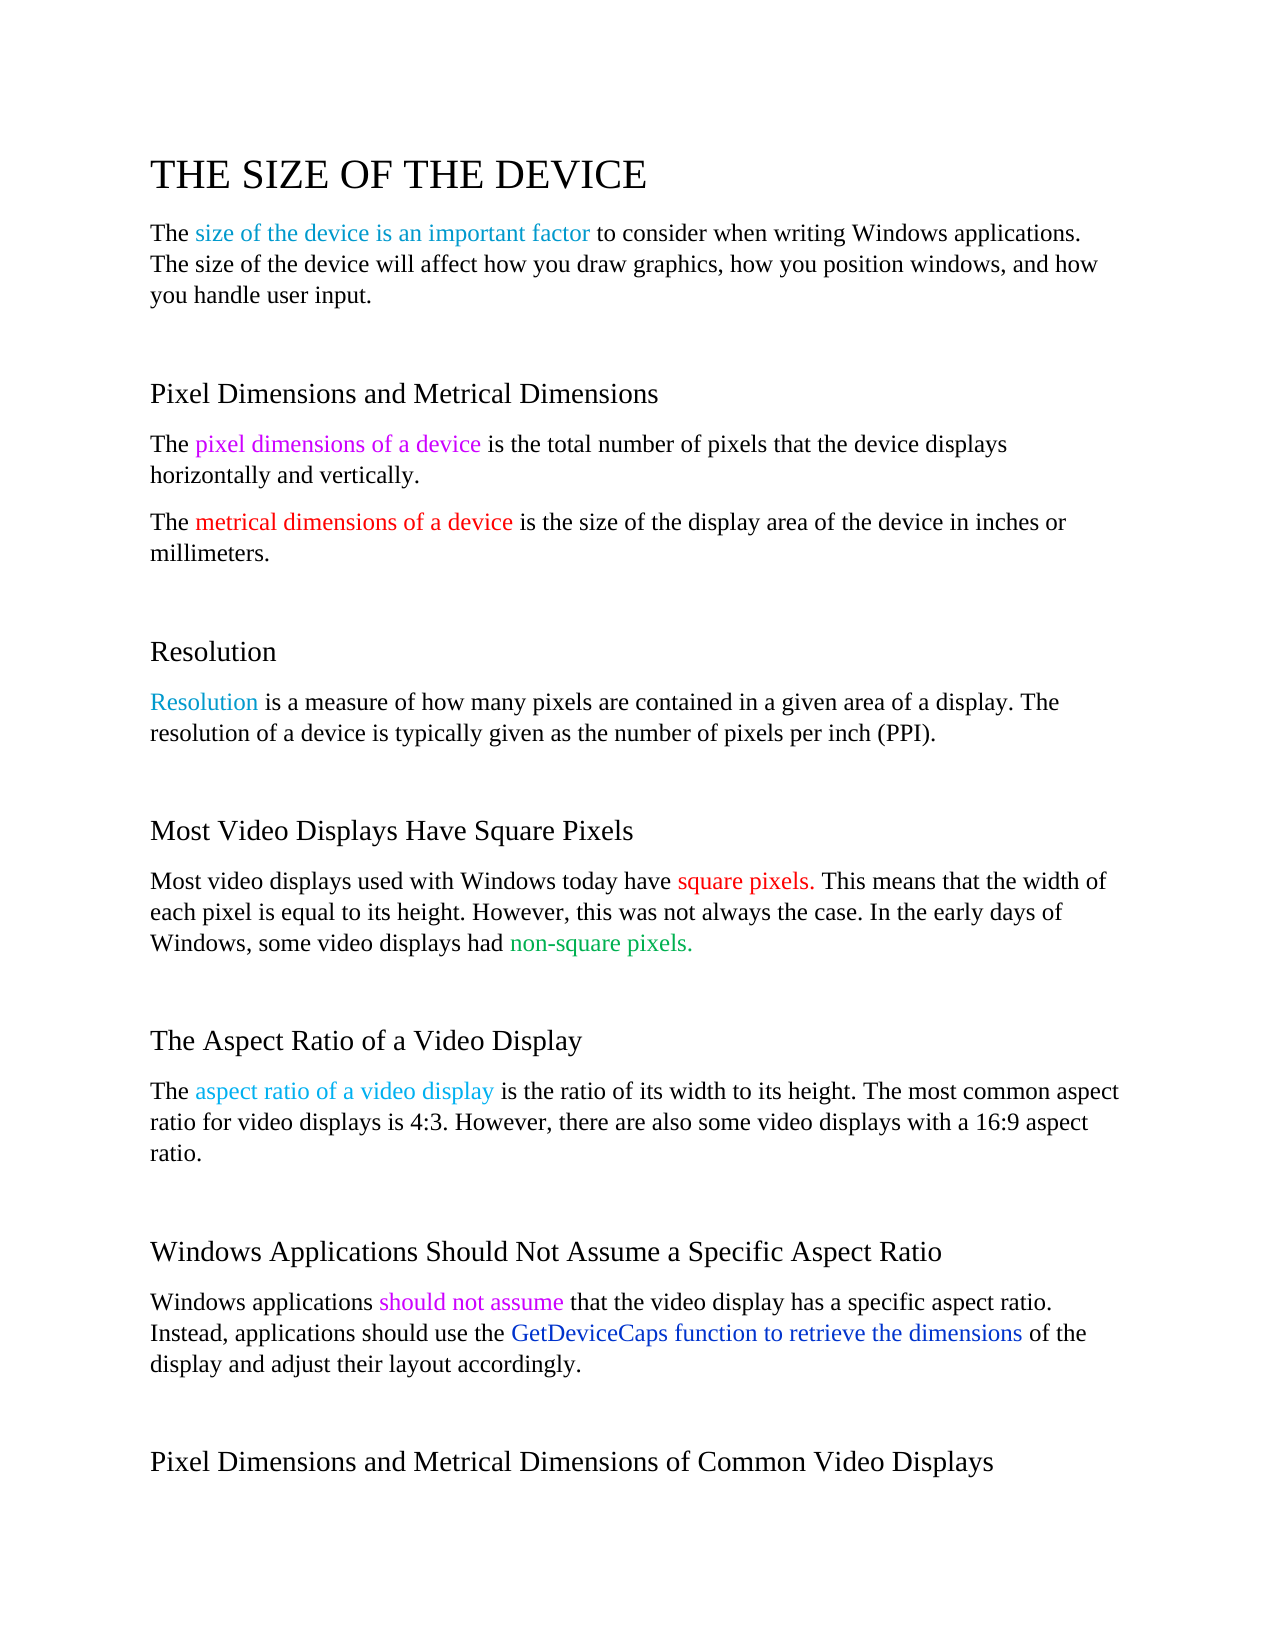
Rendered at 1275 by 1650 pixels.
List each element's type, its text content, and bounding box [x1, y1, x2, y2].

text The pixel dimensions of a device is the total number of pixels that the device displays horizontally and vertically. [150, 429, 1125, 488]
text Windows applications should not assume that the video display has a specific aspect ratio. Instead, applications should use the GetDeviceCaps function to retrieve the dimensions of the display and adjust their layout accordingly. [150, 1287, 1125, 1377]
text THE SIZE OF THE DEVICE [150, 150, 1125, 198]
text Most video displays used with Windows today have square pixels. This means that the width of each pixel is equal to its height. However, this was not always the case. In the early days of Windows, some video displays had non-square pixels. [150, 866, 1125, 957]
text The Aspect Ratio of a Video Display [150, 1023, 1125, 1057]
text The metrical dimensions of a device is the size of the display area of the device in inches or millimeters. [150, 507, 1125, 567]
text Pixel Dimensions and Metrical Dimensions of Common Video Displays [150, 1444, 1125, 1478]
text The size of the device is an important factor to consider when writing Windows applications. The size of the device will affect how you draw graphics, how you position windows, and how you handle user input. [150, 218, 1125, 309]
text Resolution is a measure of how many pixels are contained in a given area of a display. The resolution of a device is typically given as the number of pixels per inch (PPI). [150, 687, 1125, 746]
text The aspect ratio of a video display is the ratio of its width to its height. The most common aspect ratio for video displays is 4:3. However, there are also some video displays with a 16:9 aspect ratio. [150, 1076, 1125, 1167]
text Windows Applications Should Not Assume a Specific Aspect Ratio [150, 1234, 1125, 1267]
text Resolution [150, 634, 1125, 667]
text Most Video Displays Have Square Pixels [150, 813, 1125, 847]
text Pixel Dimensions and Metrical Dimensions [150, 376, 1125, 409]
